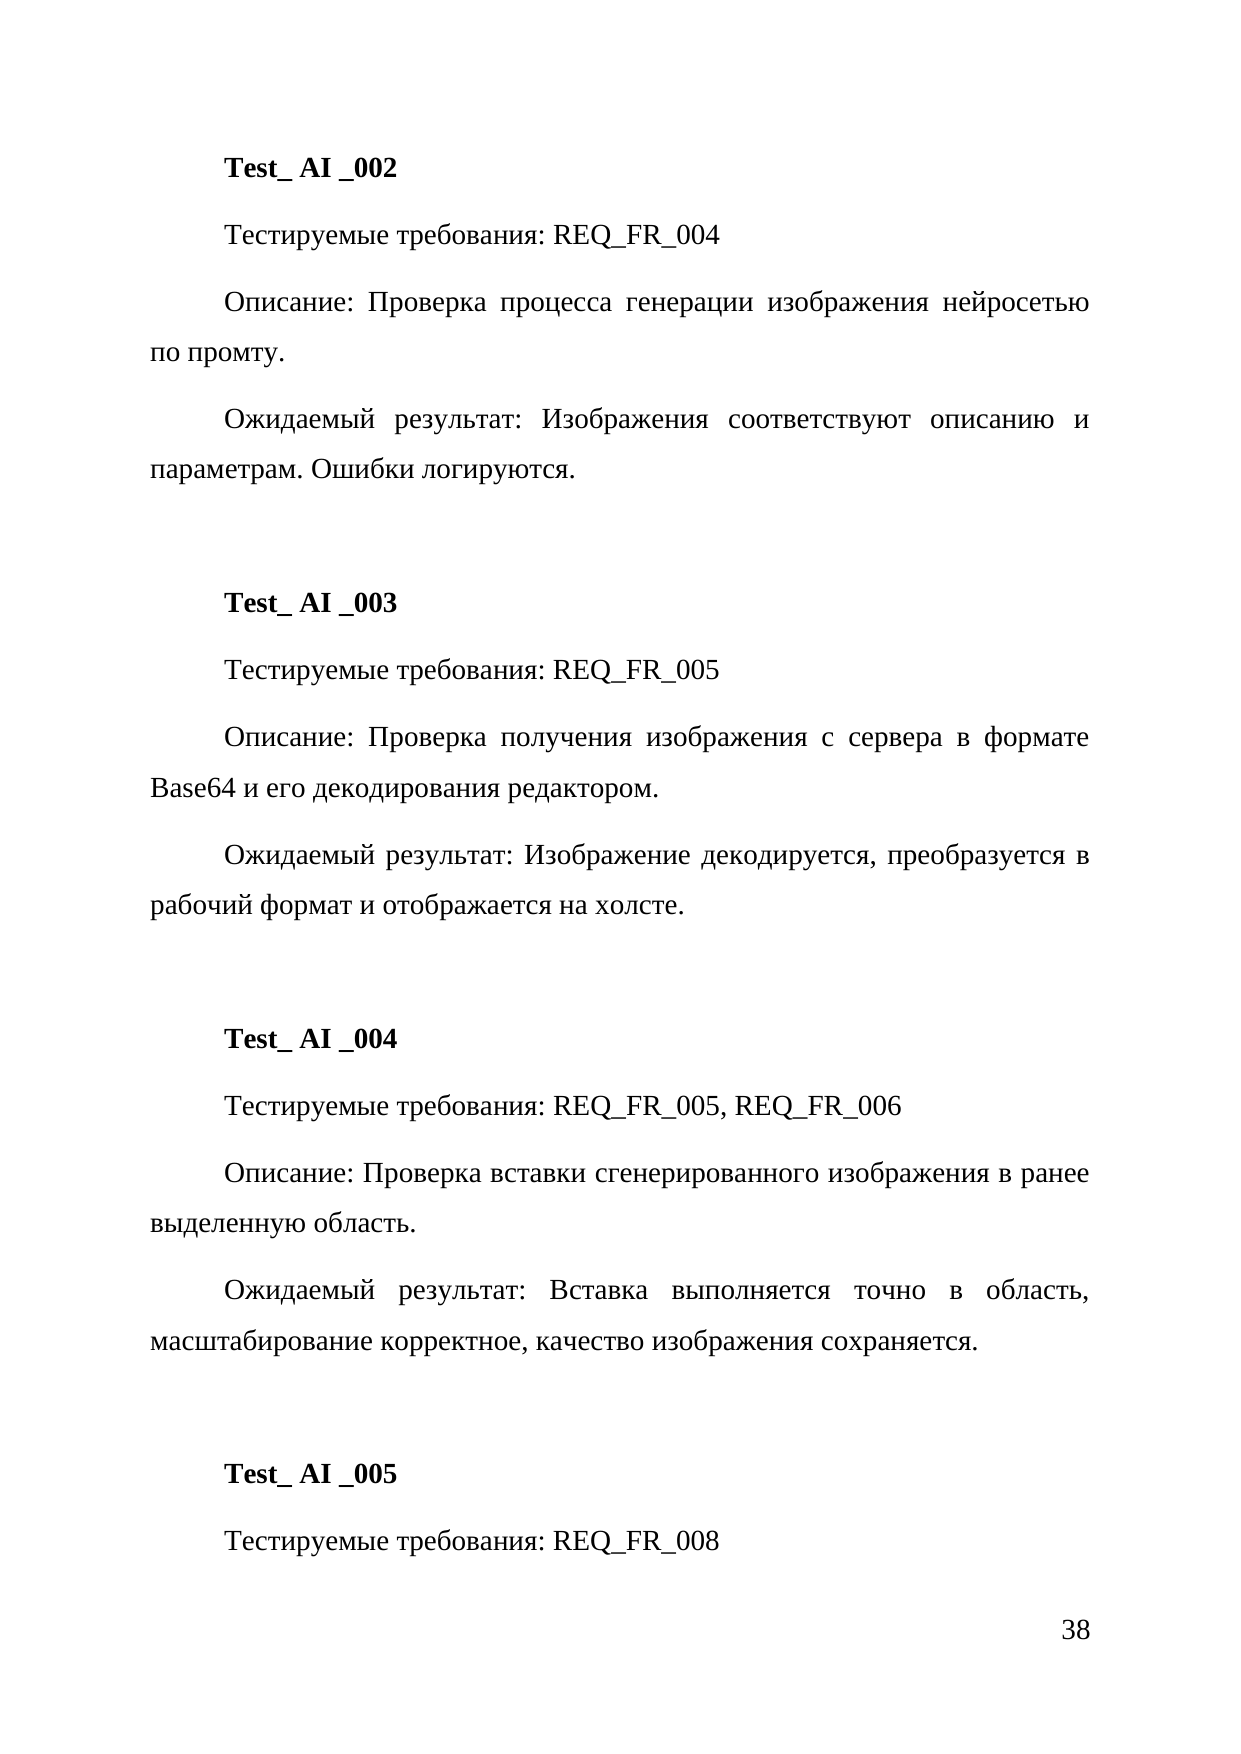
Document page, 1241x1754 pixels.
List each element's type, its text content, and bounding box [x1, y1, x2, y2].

text Тестируемые требования: REQ_FR_004 [150, 217, 1090, 251]
text Ожидаемый результат: Вставка выполняется точно в область, масштабирование корректное, качество изображения сохраняется. [150, 1272, 1090, 1356]
text Описание: Проверка получения изображения с сервера в формате Base64 и его декодирования редактором. [150, 719, 1090, 803]
text Ожидаемый результат: Изображение декодируется, преобразуется в рабочий формат и отображается на холсте. [150, 837, 1090, 921]
text Test_ AI _005 [150, 1457, 1090, 1490]
text Тестируемые требования: REQ_FR_008 [150, 1523, 1090, 1557]
text Описание: Проверка вставки сгенерированного изображения в ранее выделенную область. [150, 1155, 1090, 1239]
text Test_ AI _002 [150, 150, 1090, 183]
text Test_ AI _004 [150, 1021, 1090, 1054]
text Описание: Проверка процесса генерации изображения нейросетью по промту. [150, 284, 1090, 368]
text Тестируемые требования: REQ_FR_005, REQ_FR_006 [150, 1088, 1090, 1122]
text Test_ AI _003 [150, 586, 1090, 619]
text Ожидаемый результат: Изображения соответствуют описанию и параметрам. Ошибки логируются. [150, 401, 1090, 485]
text Тестируемые требования: REQ_FR_005 [150, 652, 1090, 686]
